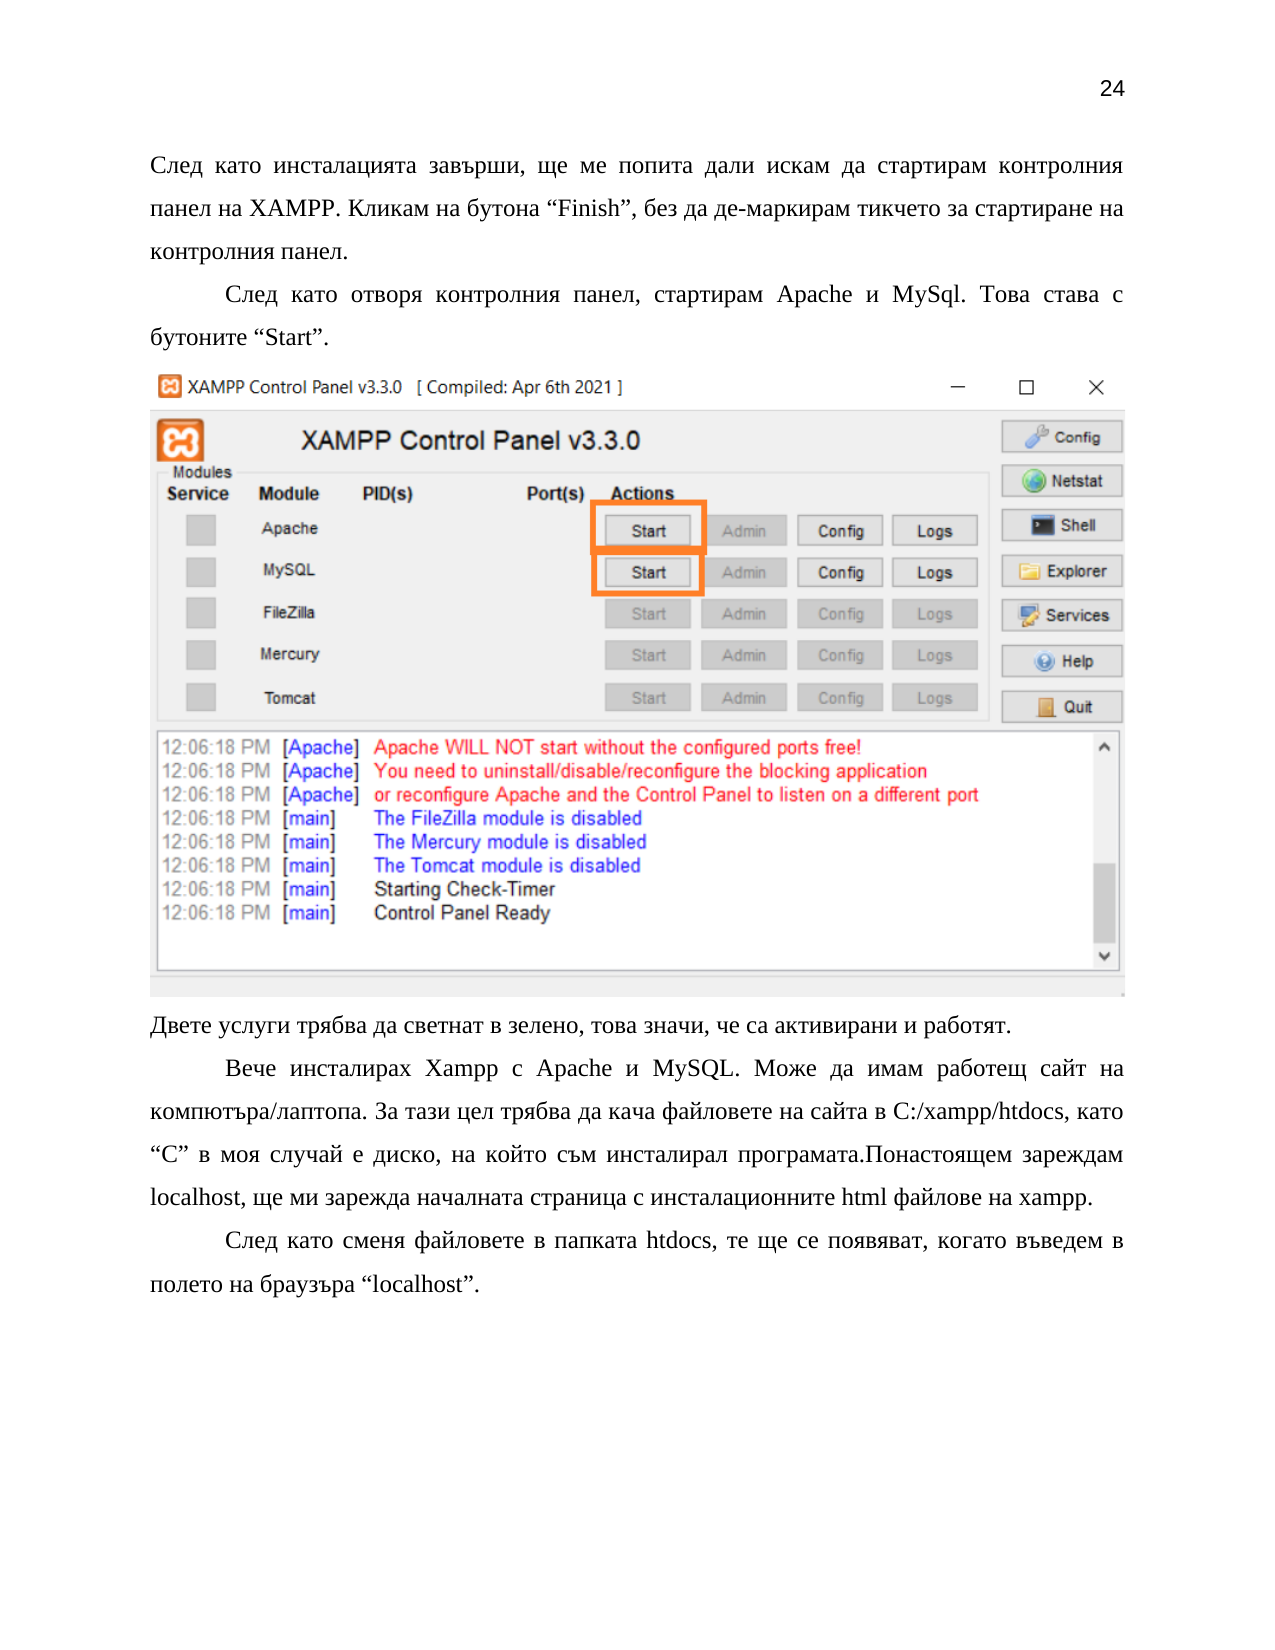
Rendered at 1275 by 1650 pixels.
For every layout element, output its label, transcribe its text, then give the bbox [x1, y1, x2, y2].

text След като сменя файловете в папката htdocs, те ще се появяват, когато въведем в полето на браузъра “localhost”. [150, 1226, 1125, 1297]
picture [150, 365, 1125, 997]
text След като инсталацията завърши, ще ме попита дали искам да стартирам контролния панел на XAMPP. Кликам на бутона “Finish”, без да де-маркирам тикчето за стартиране на контролния панел. [150, 150, 1125, 265]
text Двете услуги трябва да светнат в зелено, това значи, че са активирани и работят. [150, 1010, 1125, 1039]
text След като отворя контролния панел, стартирам Apache и MySql. Това става с бутоните “Start”. [150, 279, 1125, 351]
text Вече инсталирах Xampp с Apache и MySQL. Може да имам работещ сайт на компютъра/лаптопа. За тази цел трябва да кача файловете на сайта в C:/xampp/htdocs, като “C” в моя случай е диско, на който съм инсталирал програмата.Понастоящем зареждам localhost, ще ми зарежда началната страница с инсталационните html файлове на xampp. [150, 1053, 1125, 1211]
